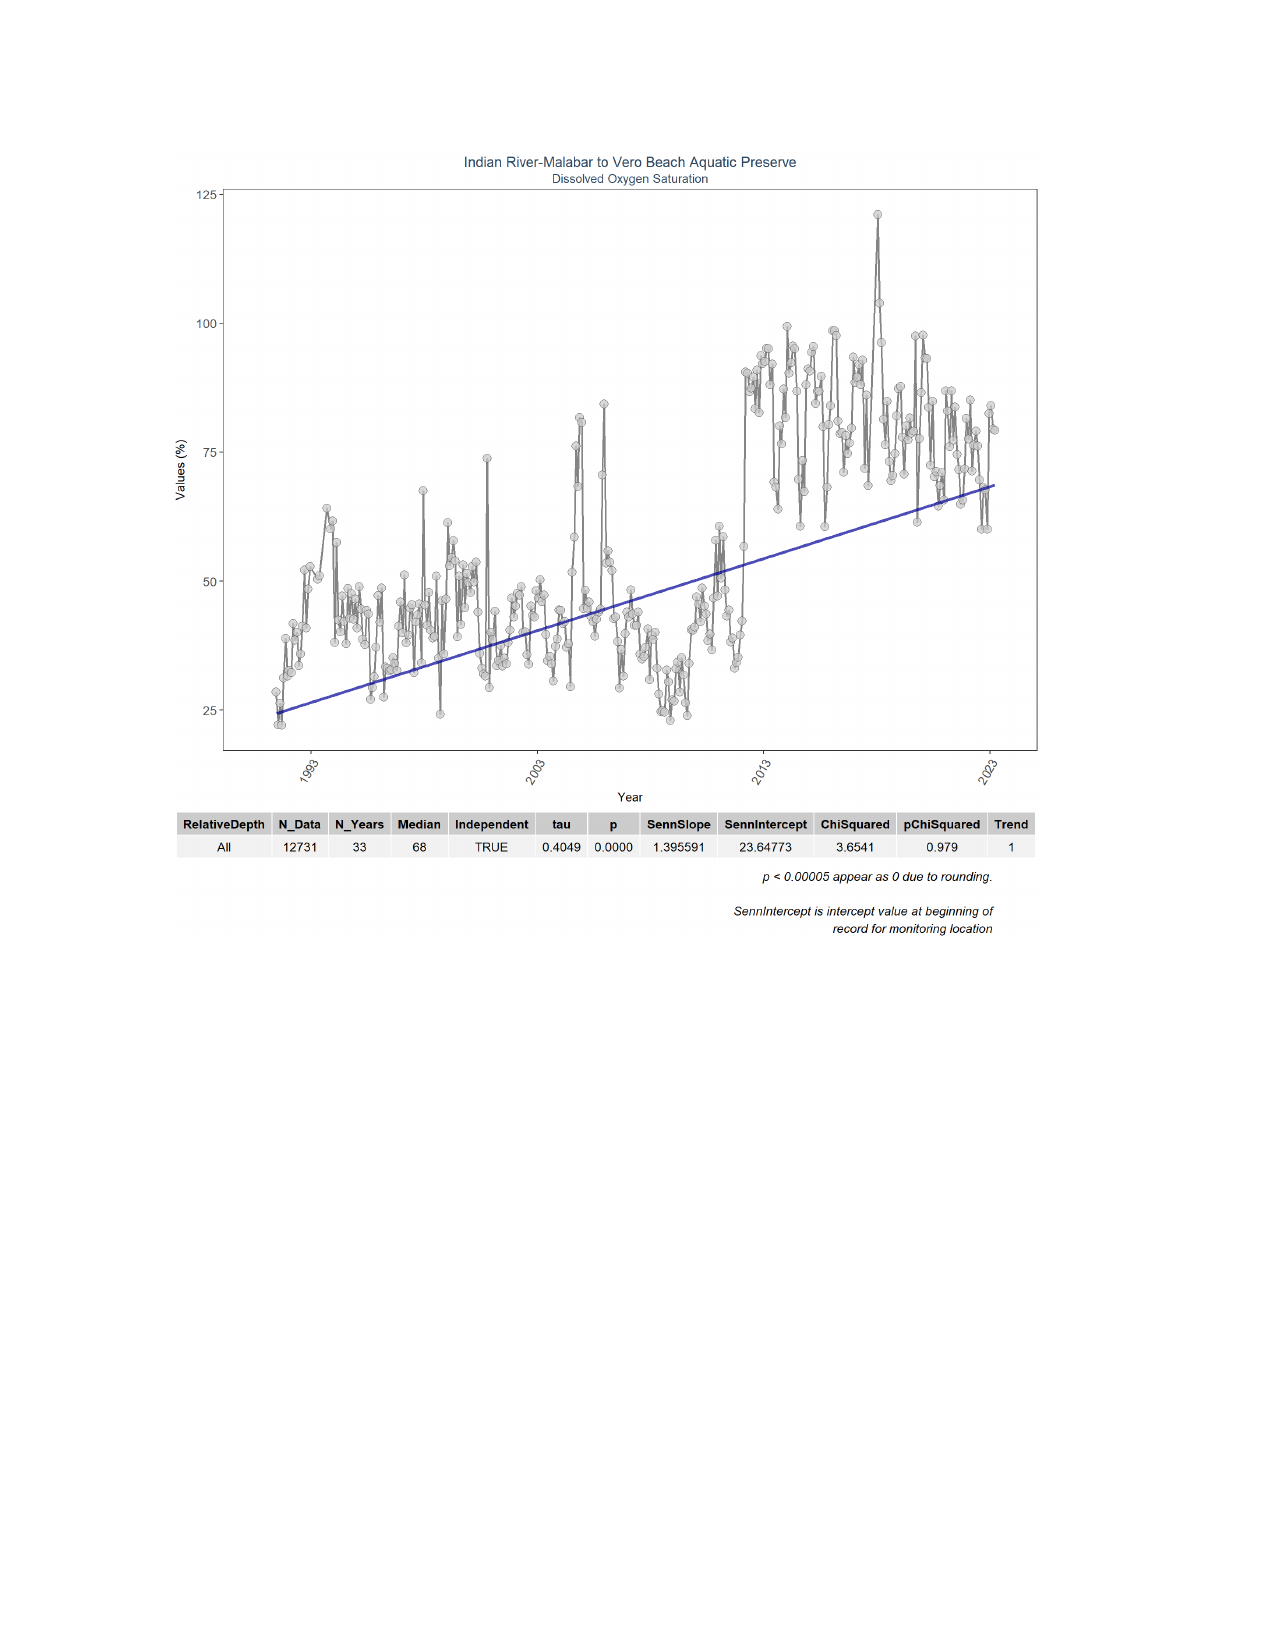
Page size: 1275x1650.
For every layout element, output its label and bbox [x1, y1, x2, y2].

picture [168, 150, 1044, 938]
